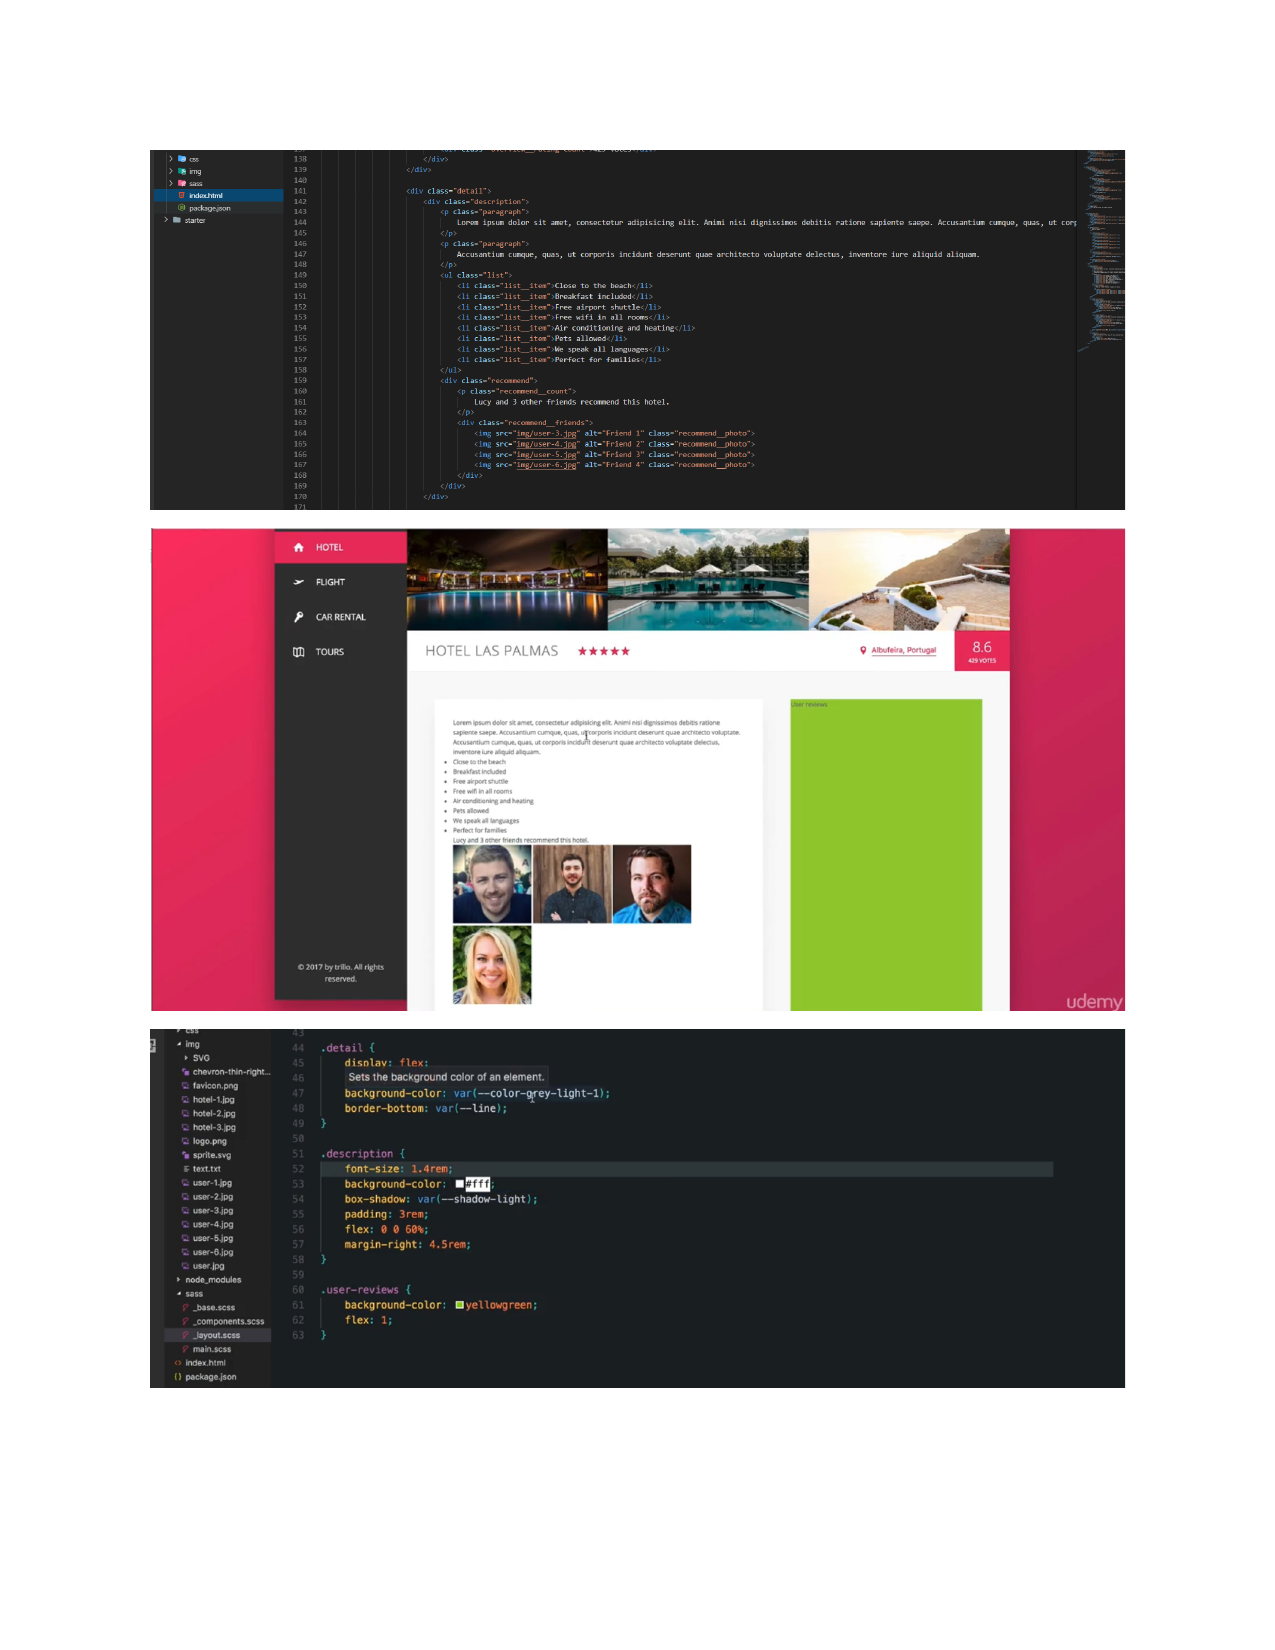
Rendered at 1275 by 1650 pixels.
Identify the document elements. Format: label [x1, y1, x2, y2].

picture [150, 150, 1125, 510]
picture [150, 1029, 1125, 1388]
picture [150, 528, 1125, 1011]
